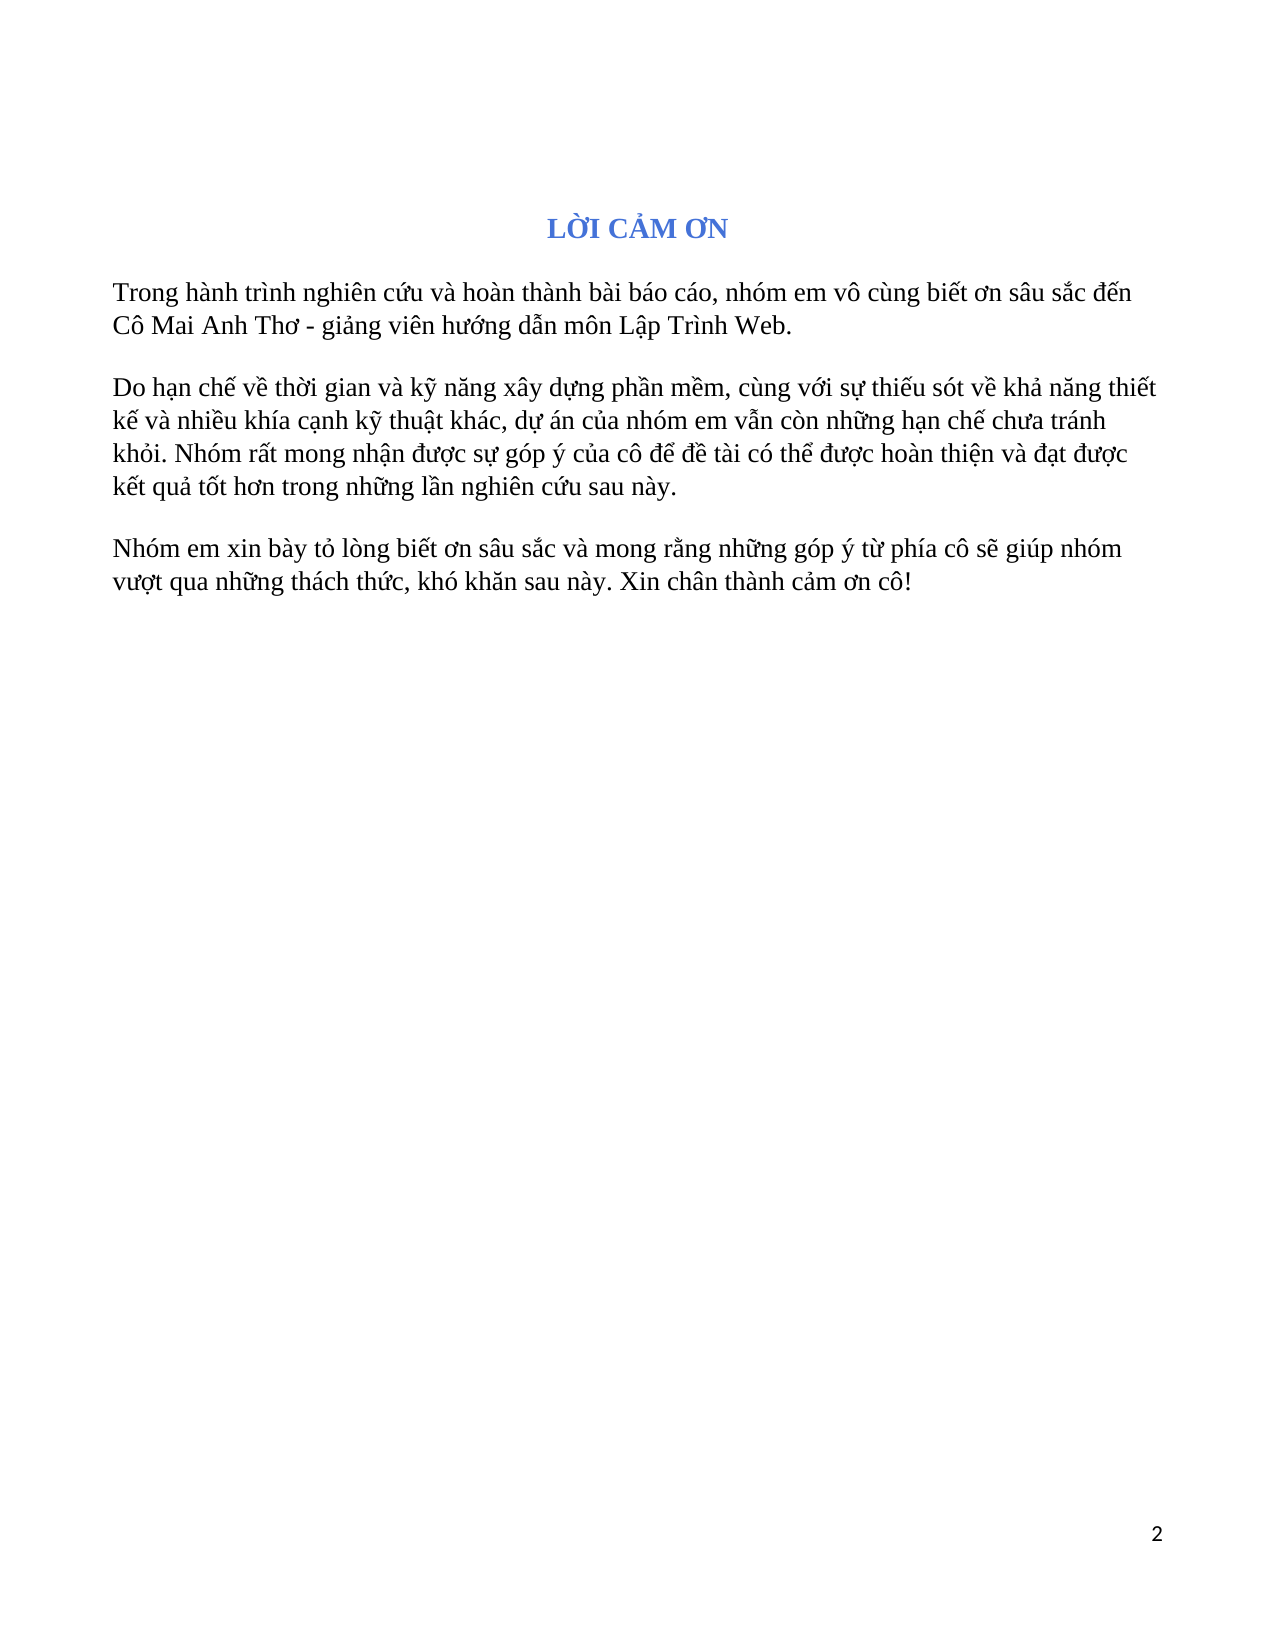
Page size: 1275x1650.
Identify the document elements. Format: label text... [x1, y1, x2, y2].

text Do hạn chế về thời gian và kỹ năng xây dựng phần mềm, cùng với sự thiếu sót về khả năng thiết kế và nhiều khía cạnh kỹ thuật khác, dự án của nhóm em vẫn còn những hạn chế chưa tránh khỏi. Nhóm rất mong nhận được sự góp ý của cô để đề tài có thể được hoàn thiện và đạt được kết quả tốt hơn trong những lần nghiên cứu sau này. [112, 371, 1162, 501]
subtitle LỜI CẢM ƠN [112, 211, 1162, 245]
text Trong hành trình nghiên cứu và hoàn thành bài báo cáo, nhóm em vô cùng biết ơn sâu sắc đến Cô Mai Anh Thơ - giảng viên hướng dẫn môn Lập Trình Web. [112, 276, 1162, 341]
text Nhóm em xin bày tỏ lòng biết ơn sâu sắc và mong rằng những góp ý từ phía cô sẽ giúp nhóm vượt qua những thách thức, khó khăn sau này. Xin chân thành cảm ơn cô! [112, 532, 1162, 596]
